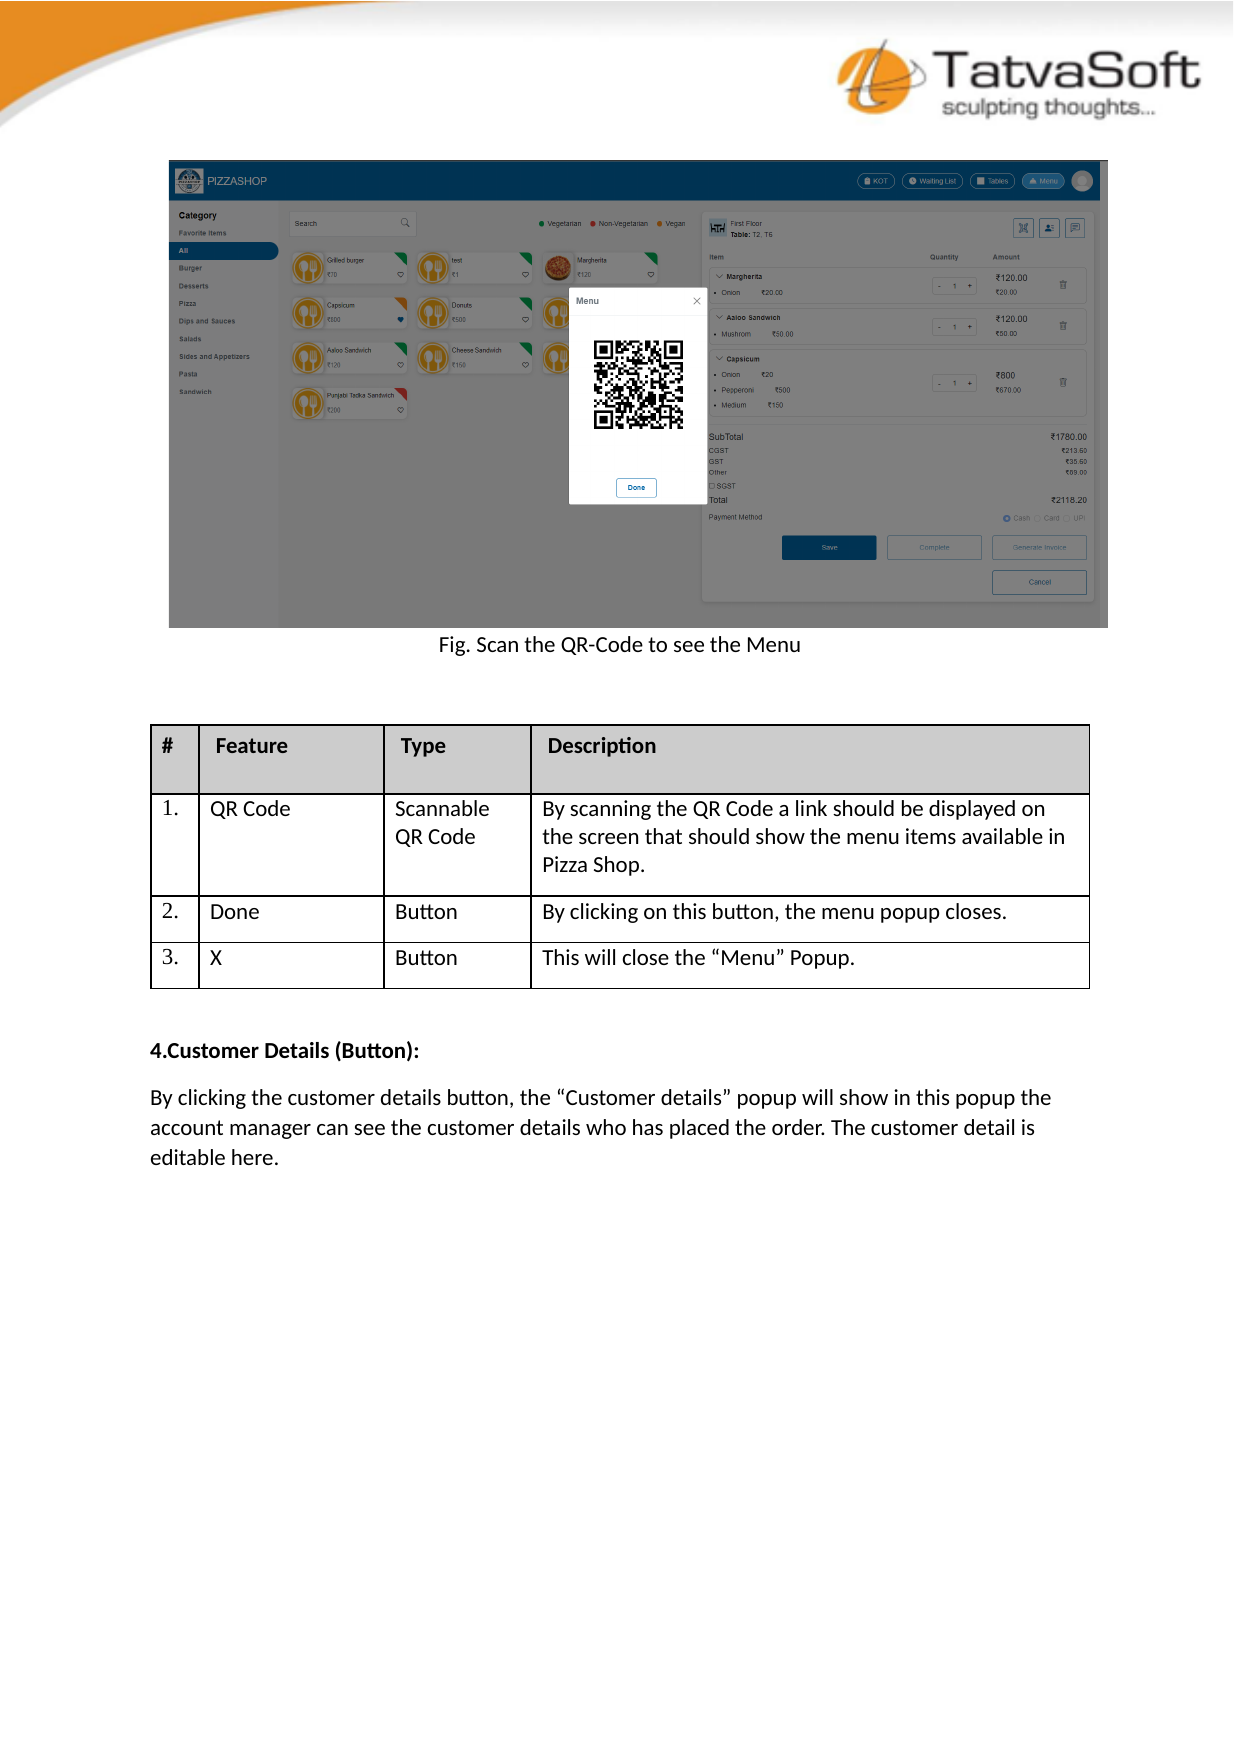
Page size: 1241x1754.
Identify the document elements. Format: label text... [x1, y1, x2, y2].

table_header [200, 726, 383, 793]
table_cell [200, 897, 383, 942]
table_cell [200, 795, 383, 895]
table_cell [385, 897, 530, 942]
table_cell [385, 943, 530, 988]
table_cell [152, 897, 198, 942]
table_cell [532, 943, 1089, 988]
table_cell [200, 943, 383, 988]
text By clicking the customer details button, the “Customer details” popup will show in this popup the account manager can see the customer details who has placed the order. The customer detail is editable here. [150, 1083, 1090, 1171]
text 4.Customer Details (Button): [150, 1036, 1090, 1064]
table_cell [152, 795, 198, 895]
picture [0, 1, 1234, 159]
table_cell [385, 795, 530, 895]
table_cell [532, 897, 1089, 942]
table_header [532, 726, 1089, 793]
text Fig. Scan the QR-Code to see the Menu [150, 106, 1090, 658]
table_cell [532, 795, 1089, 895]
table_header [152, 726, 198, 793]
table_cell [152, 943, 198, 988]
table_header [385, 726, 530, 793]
